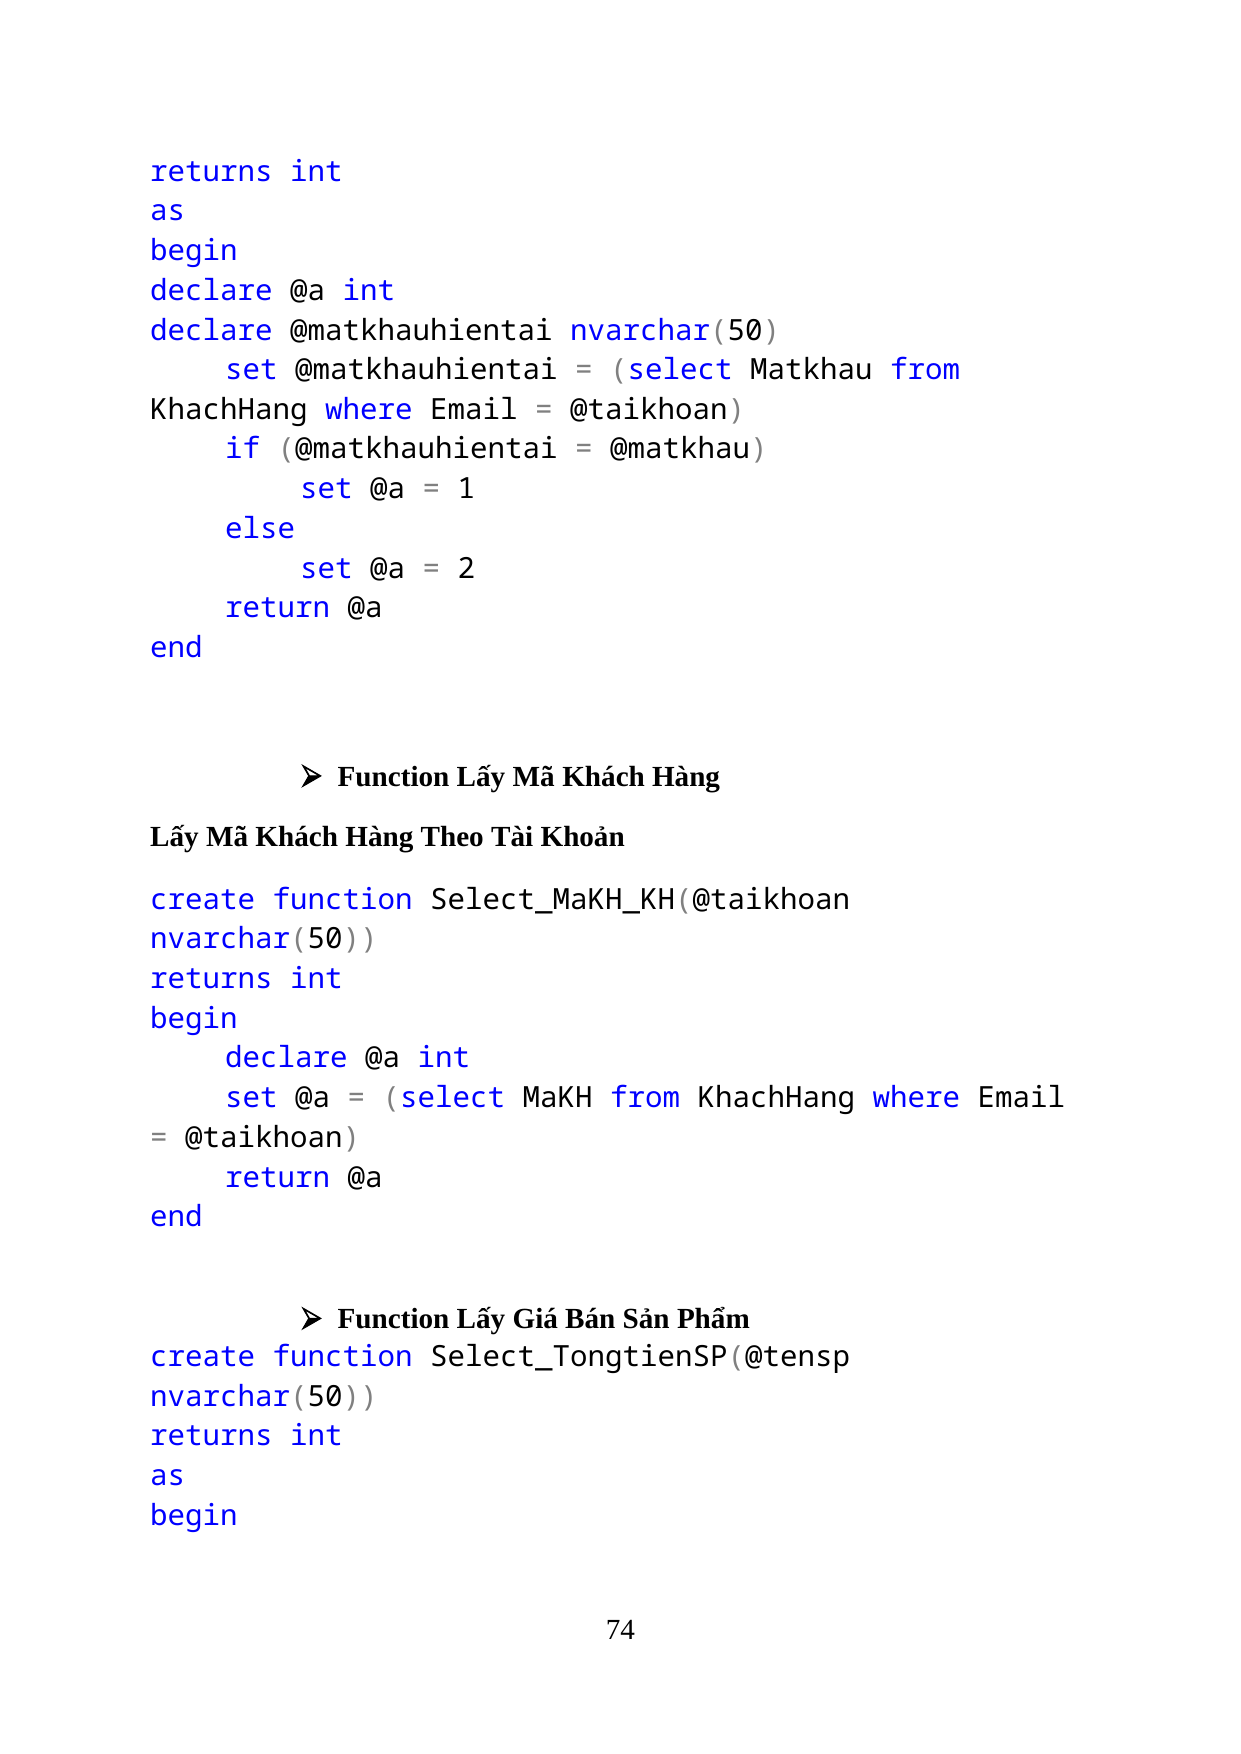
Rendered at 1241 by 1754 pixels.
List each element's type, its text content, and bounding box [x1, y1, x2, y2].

text begin [150, 997, 1090, 1037]
text as [150, 1454, 1090, 1494]
text create function Select_MaKH_KH(@taikhoan nvarchar(50)) [150, 878, 1090, 957]
text begin [150, 229, 1090, 269]
text declare @a int [150, 1037, 1090, 1076]
list Function Lấy Giá Bán Sản Phẩm [300, 1302, 1090, 1335]
text else [150, 507, 1090, 547]
list Function Lấy Mã Khách Hàng [300, 759, 1090, 793]
text returns int [150, 150, 1090, 190]
text return @a [150, 1156, 1090, 1196]
text begin [150, 1494, 1090, 1534]
text set @a = 2 [150, 547, 1090, 587]
text set @matkhauhientai = (select Matkhau from KhachHang where Email = @taikhoan) [150, 348, 1090, 428]
text end [150, 1196, 1090, 1235]
text end [150, 626, 1090, 666]
text return @a [150, 587, 1090, 626]
text Lấy Mã Khách Hàng Theo Tài Khoản [150, 819, 1090, 852]
text returns int [150, 957, 1090, 997]
text declare @matkhauhientai nvarchar(50) [150, 309, 1090, 348]
text create function Select_TongtienSP(@tensp nvarchar(50)) [150, 1335, 1090, 1415]
text returns int [150, 1415, 1090, 1454]
text as [150, 190, 1090, 229]
text set @a = 1 [150, 467, 1090, 507]
text if (@matkhauhientai = @matkhau) [150, 428, 1090, 467]
text declare @a int [150, 269, 1090, 309]
text set @a = (select MaKH from KhachHang where Email = @taikhoan) [150, 1076, 1090, 1156]
